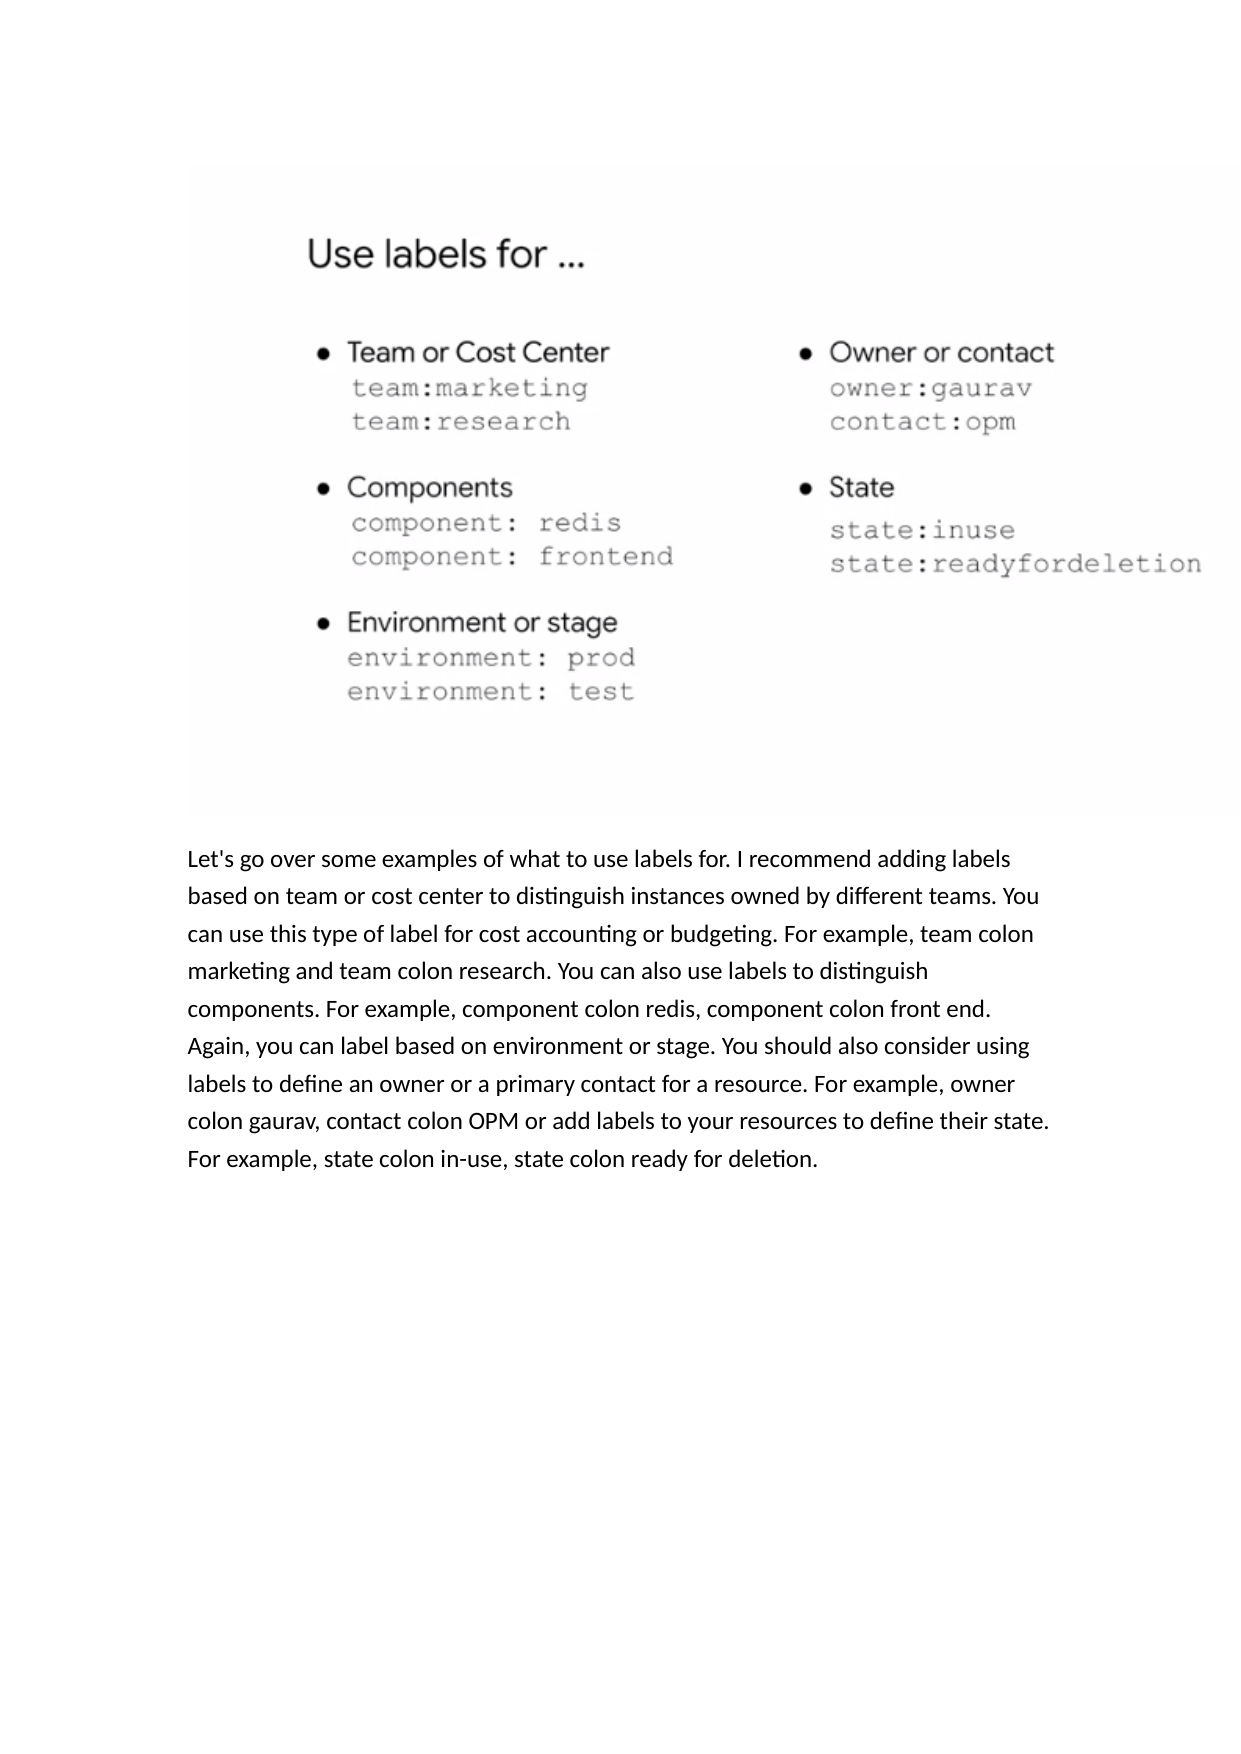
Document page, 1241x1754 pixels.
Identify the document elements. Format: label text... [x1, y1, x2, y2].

text Let's go over some examples of what to use labels for. I recommend adding labels based on team or cost center to distinguish instances owned by different teams. You can use this type of label for cost accounting or budgeting. For example, team colon marketing and team colon research. You can also use labels to distinguish components. For example, component colon redis, component colon front end. Again, you can label based on environment or stage. You should also consider using labels to define an owner or a primary contact for a resource. For example, owner colon gaurav, contact colon OPM or add labels to your resources to define their state. For example, state colon in-use, state colon ready for deletion. [187, 839, 1053, 1177]
picture [187, 164, 1241, 815]
